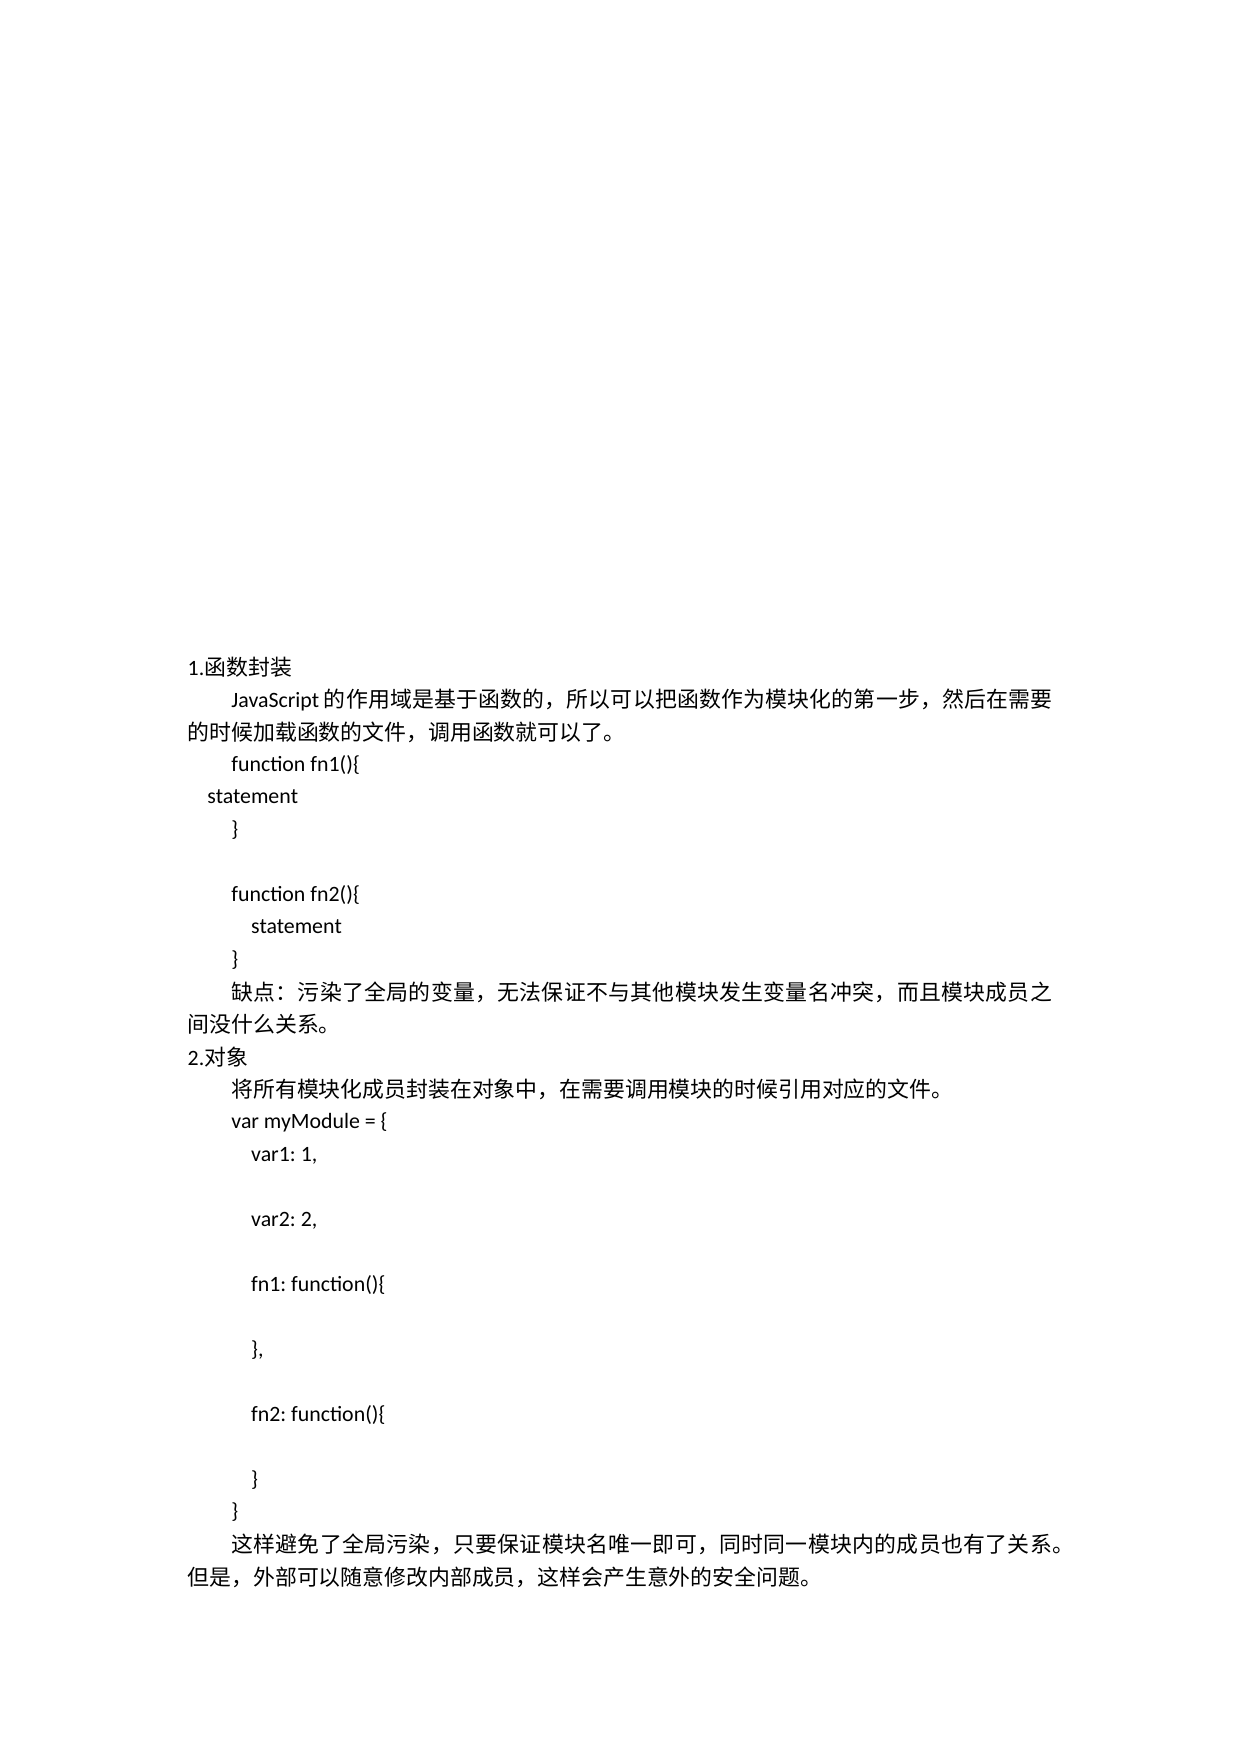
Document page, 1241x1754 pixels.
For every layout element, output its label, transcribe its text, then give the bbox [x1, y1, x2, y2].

text var1: 1, [187, 1137, 1053, 1169]
text 这样避免了全局污染，只要保证模块名唯一即可，同时同一模块内的成员也有了关系。但是，外部可以随意修改内部成员，这样会产生意外的安全问题。 [187, 1527, 1053, 1592]
text 缺点：污染了全局的变量，无法保证不与其他模块发生变量名冲突，而且模块成员之间没什么关系。 [187, 974, 1053, 1039]
text 将所有模块化成员封装在对象中，在需要调用模块的时候引用对应的文件。 [187, 1072, 1053, 1104]
text statement [187, 909, 1053, 942]
text function fn2(){ [187, 877, 1053, 909]
text 1.函数封装 [187, 649, 1053, 682]
text 2.对象 [187, 1039, 1053, 1072]
text statement [187, 779, 1053, 812]
text var myModule = { [187, 1104, 1053, 1137]
text JavaScript的作用域是基于函数的，所以可以把函数作为模块化的第一步，然后在需要的时候加载函数的文件，调用函数就可以了。 [187, 682, 1053, 747]
text } [187, 812, 1053, 844]
text } [187, 942, 1053, 974]
text fn2: function(){ [187, 1397, 1053, 1429]
text fn1: function(){ [187, 1267, 1053, 1299]
text } [187, 1462, 1053, 1494]
text function fn1(){ [187, 747, 1053, 779]
text var2: 2, [187, 1202, 1053, 1234]
text } [187, 1494, 1053, 1527]
text }, [187, 1332, 1053, 1364]
